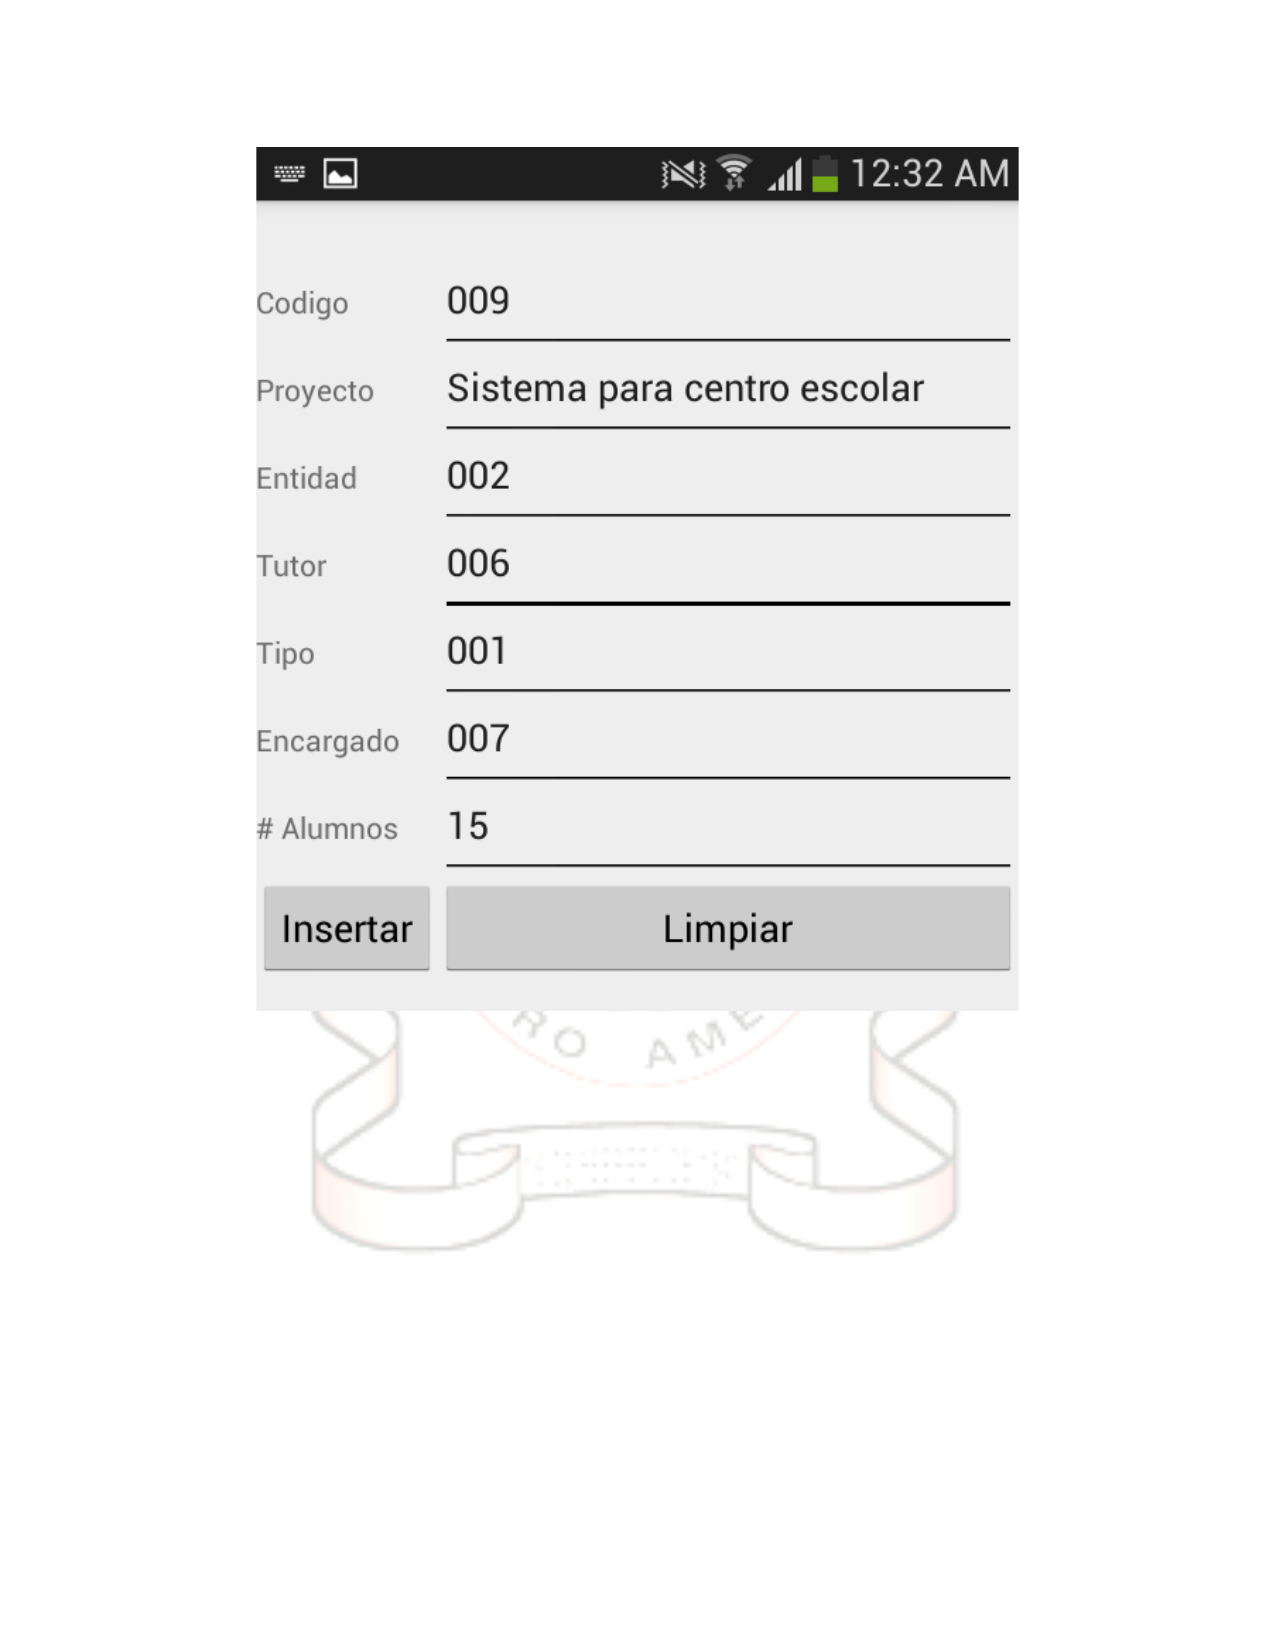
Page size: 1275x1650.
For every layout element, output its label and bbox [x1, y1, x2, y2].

picture [256, 147, 1019, 1011]
